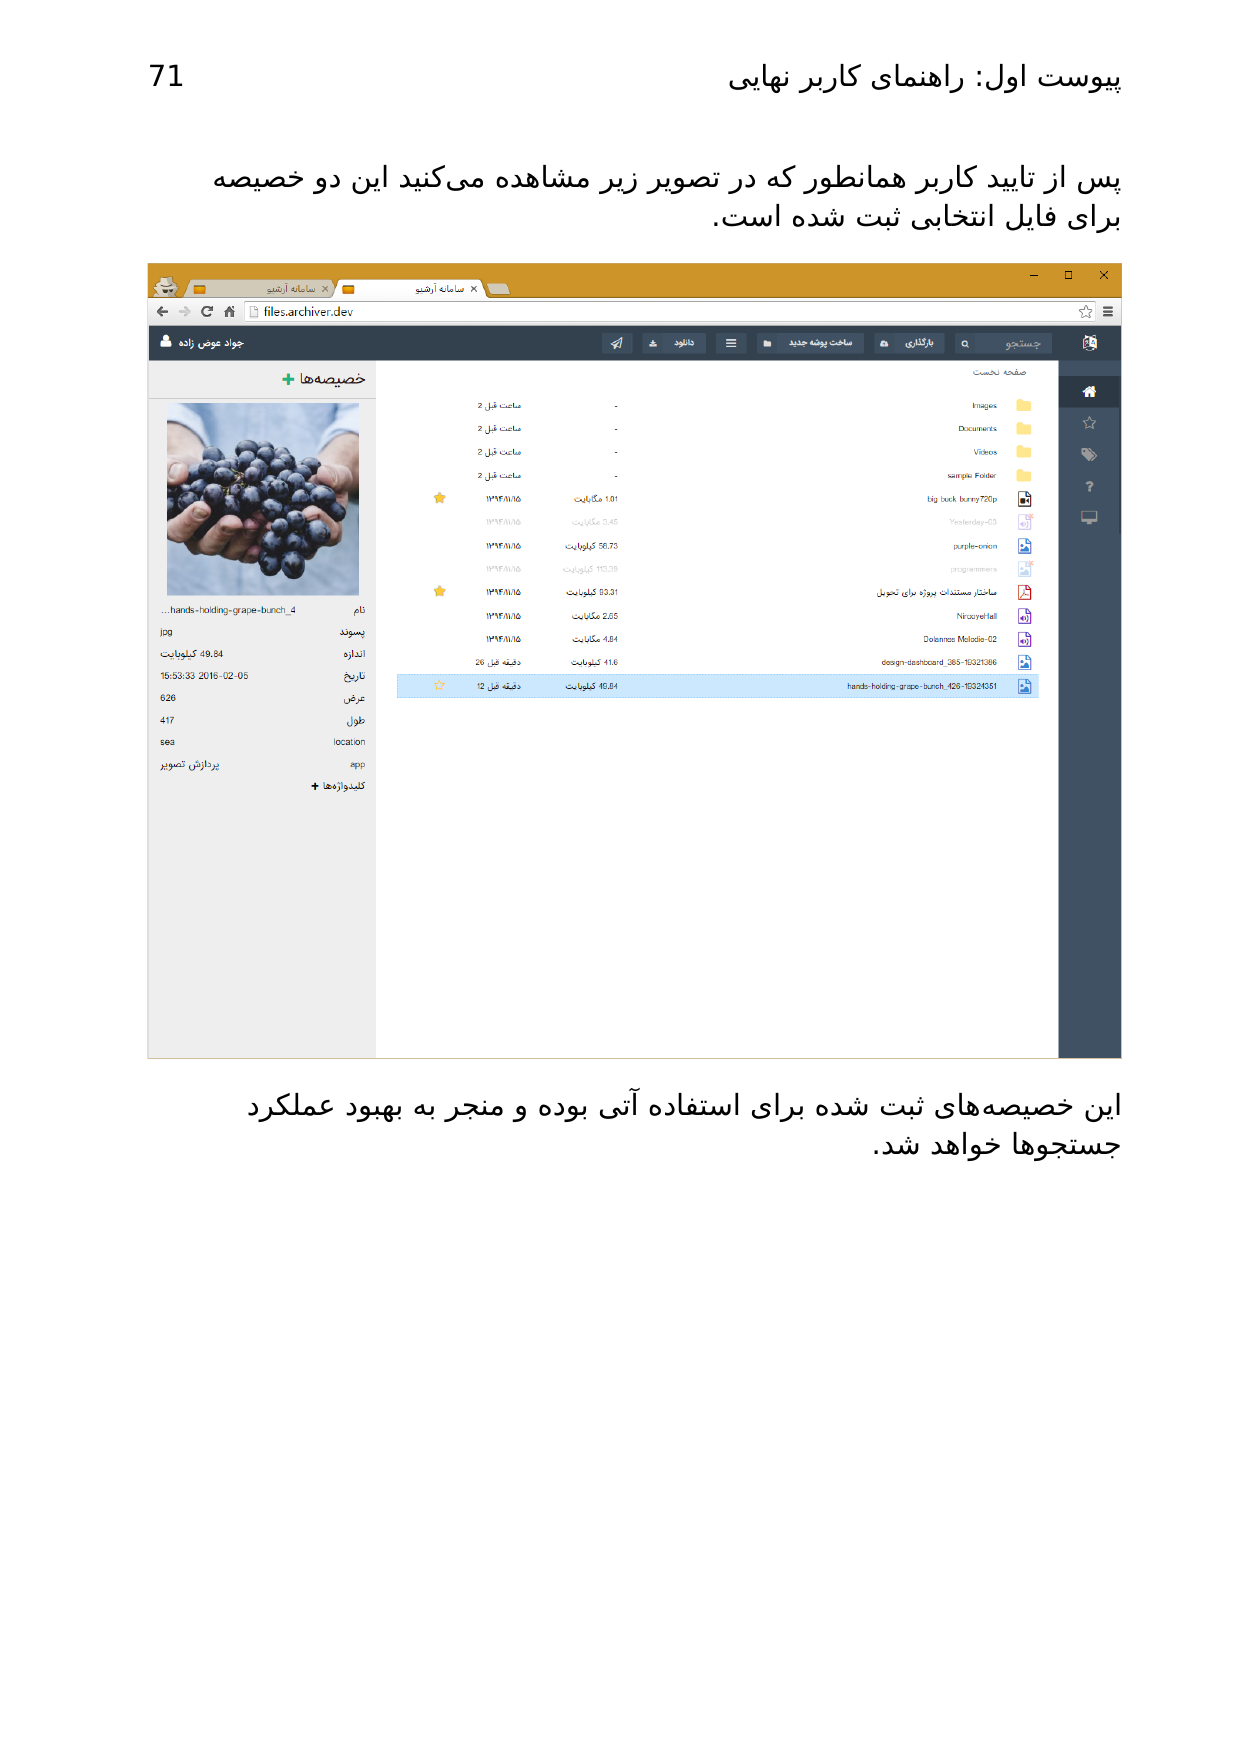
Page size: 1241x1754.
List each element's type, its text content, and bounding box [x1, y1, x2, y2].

text پس از تایید کاربر همانطور که در تصویر زیر مشاهده می‌کنید این دو خصیصه برای فایل انتخابی ثبت شده است. [148, 160, 1122, 233]
text این خصیصه‌های ثبت شده برای استفاده آتی بوده و منجر به بهبود عملکرد جستجوها خواهد شد. [148, 1088, 1122, 1161]
picture [147, 263, 1122, 1059]
